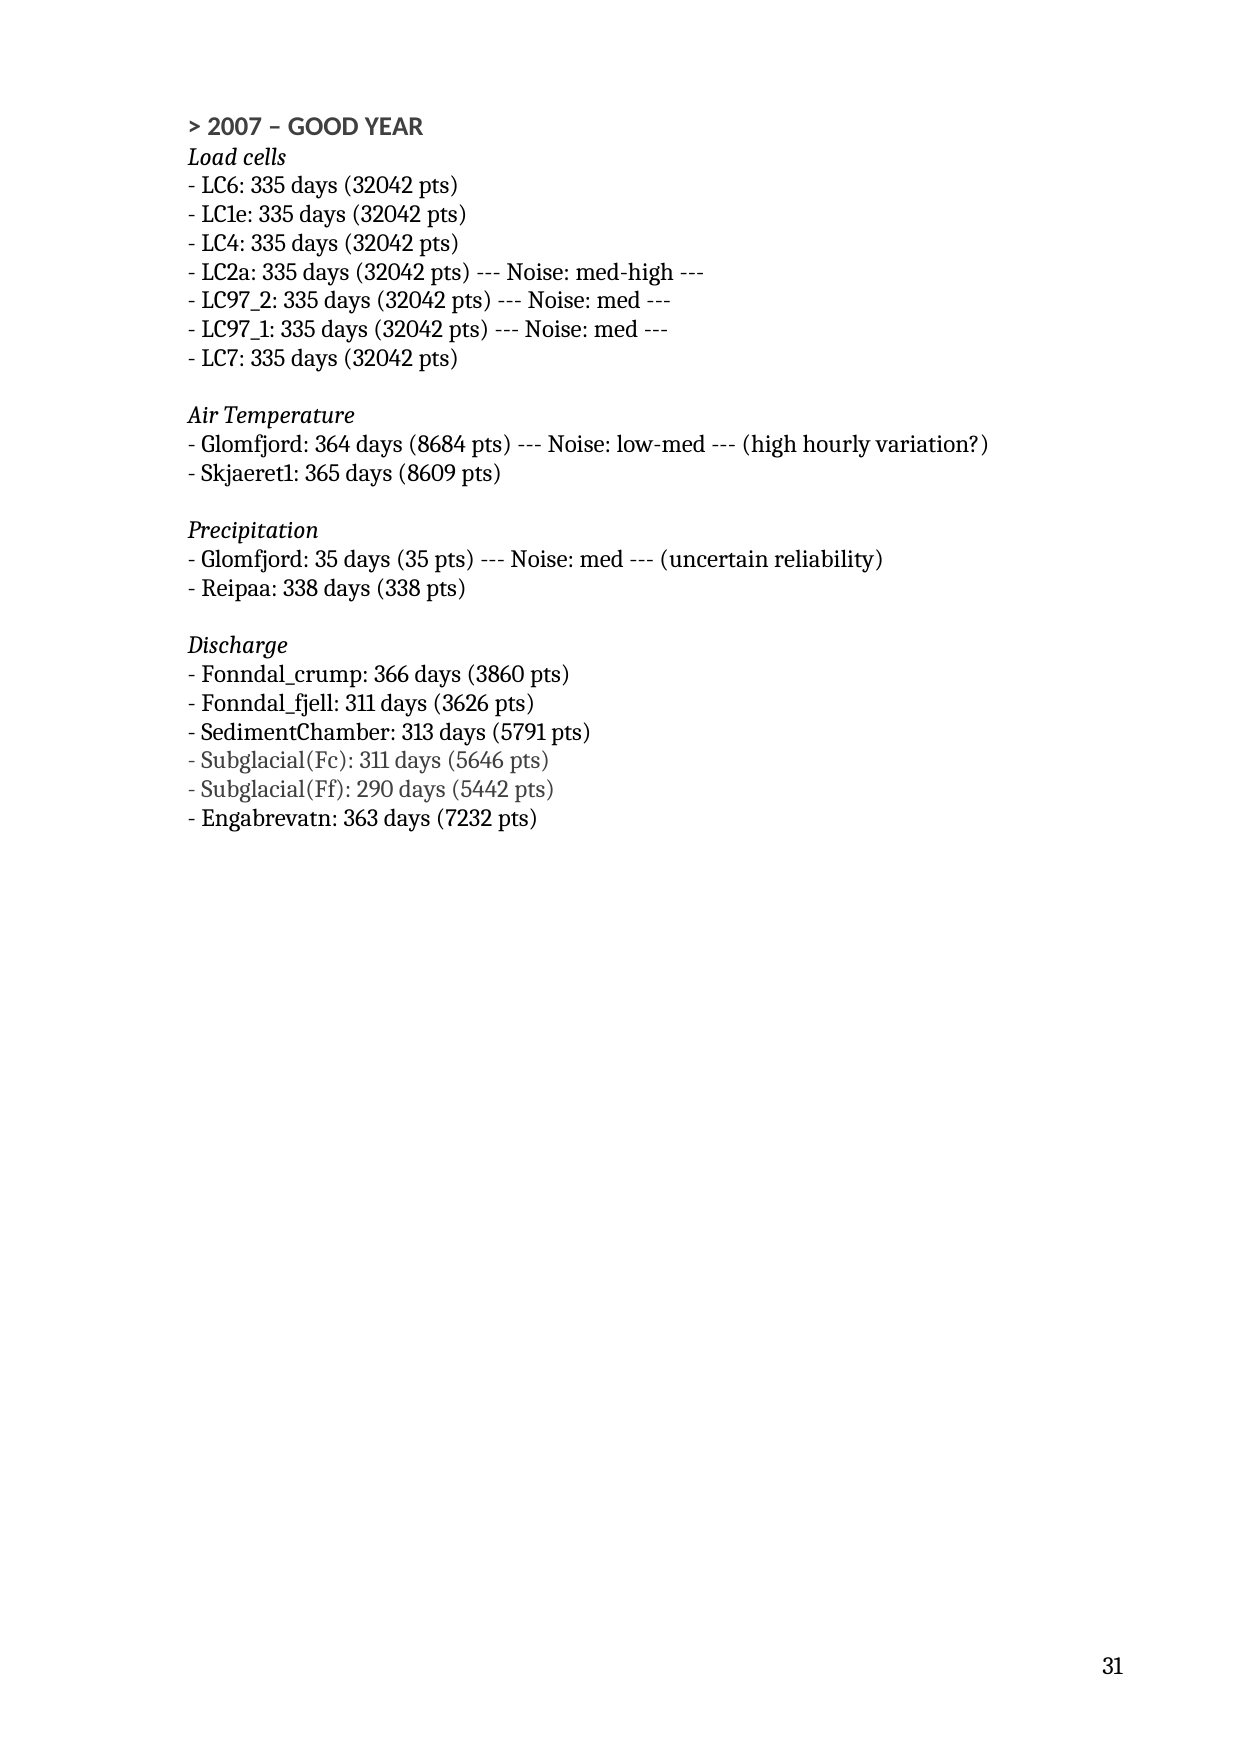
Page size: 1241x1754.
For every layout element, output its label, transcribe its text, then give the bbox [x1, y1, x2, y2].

text - LC1e: 335 days (32042 pts) [187, 200, 1123, 229]
text - Fonndal_crump: 366 days (3860 pts) [187, 660, 1123, 689]
text Precipitation [187, 516, 1123, 545]
text - LC7: 335 days (32042 pts) [187, 344, 1123, 372]
text - Fonndal_fjell: 311 days (3626 pts) [187, 689, 1123, 717]
text - Reipaa: 338 days (338 pts) [187, 574, 1123, 602]
text Air Temperature [187, 401, 1123, 430]
text - Subglacial(Ff): 290 days (5442 pts) [187, 775, 1123, 804]
text - Subglacial(Fc): 311 days (5646 pts) [187, 746, 1123, 775]
text - SedimentChamber: 313 days (5791 pts) [187, 717, 1123, 746]
text - LC97_1: 335 days (32042 pts) --- Noise: med --- [187, 315, 1123, 344]
text - Glomfjord: 35 days (35 pts) --- Noise: med --- (uncertain reliability) [187, 545, 1123, 574]
text - Glomfjord: 364 days (8684 pts) --- Noise: low-med --- (high hourly variation?) [187, 430, 1123, 459]
text - LC2a: 335 days (32042 pts) --- Noise: med-high --- [187, 257, 1123, 286]
text - LC6: 335 days (32042 pts) [187, 171, 1123, 200]
subtitle > 2007 – GOOD YEAR [187, 109, 1123, 142]
text - LC97_2: 335 days (32042 pts) --- Noise: med --- [187, 286, 1123, 315]
text - LC4: 335 days (32042 pts) [187, 229, 1123, 257]
text - Skjaeret1: 365 days (8609 pts) [187, 459, 1123, 487]
text - Engabrevatn: 363 days (7232 pts) [187, 804, 1123, 832]
text Discharge [187, 631, 1123, 660]
text Load cells [187, 142, 1123, 171]
